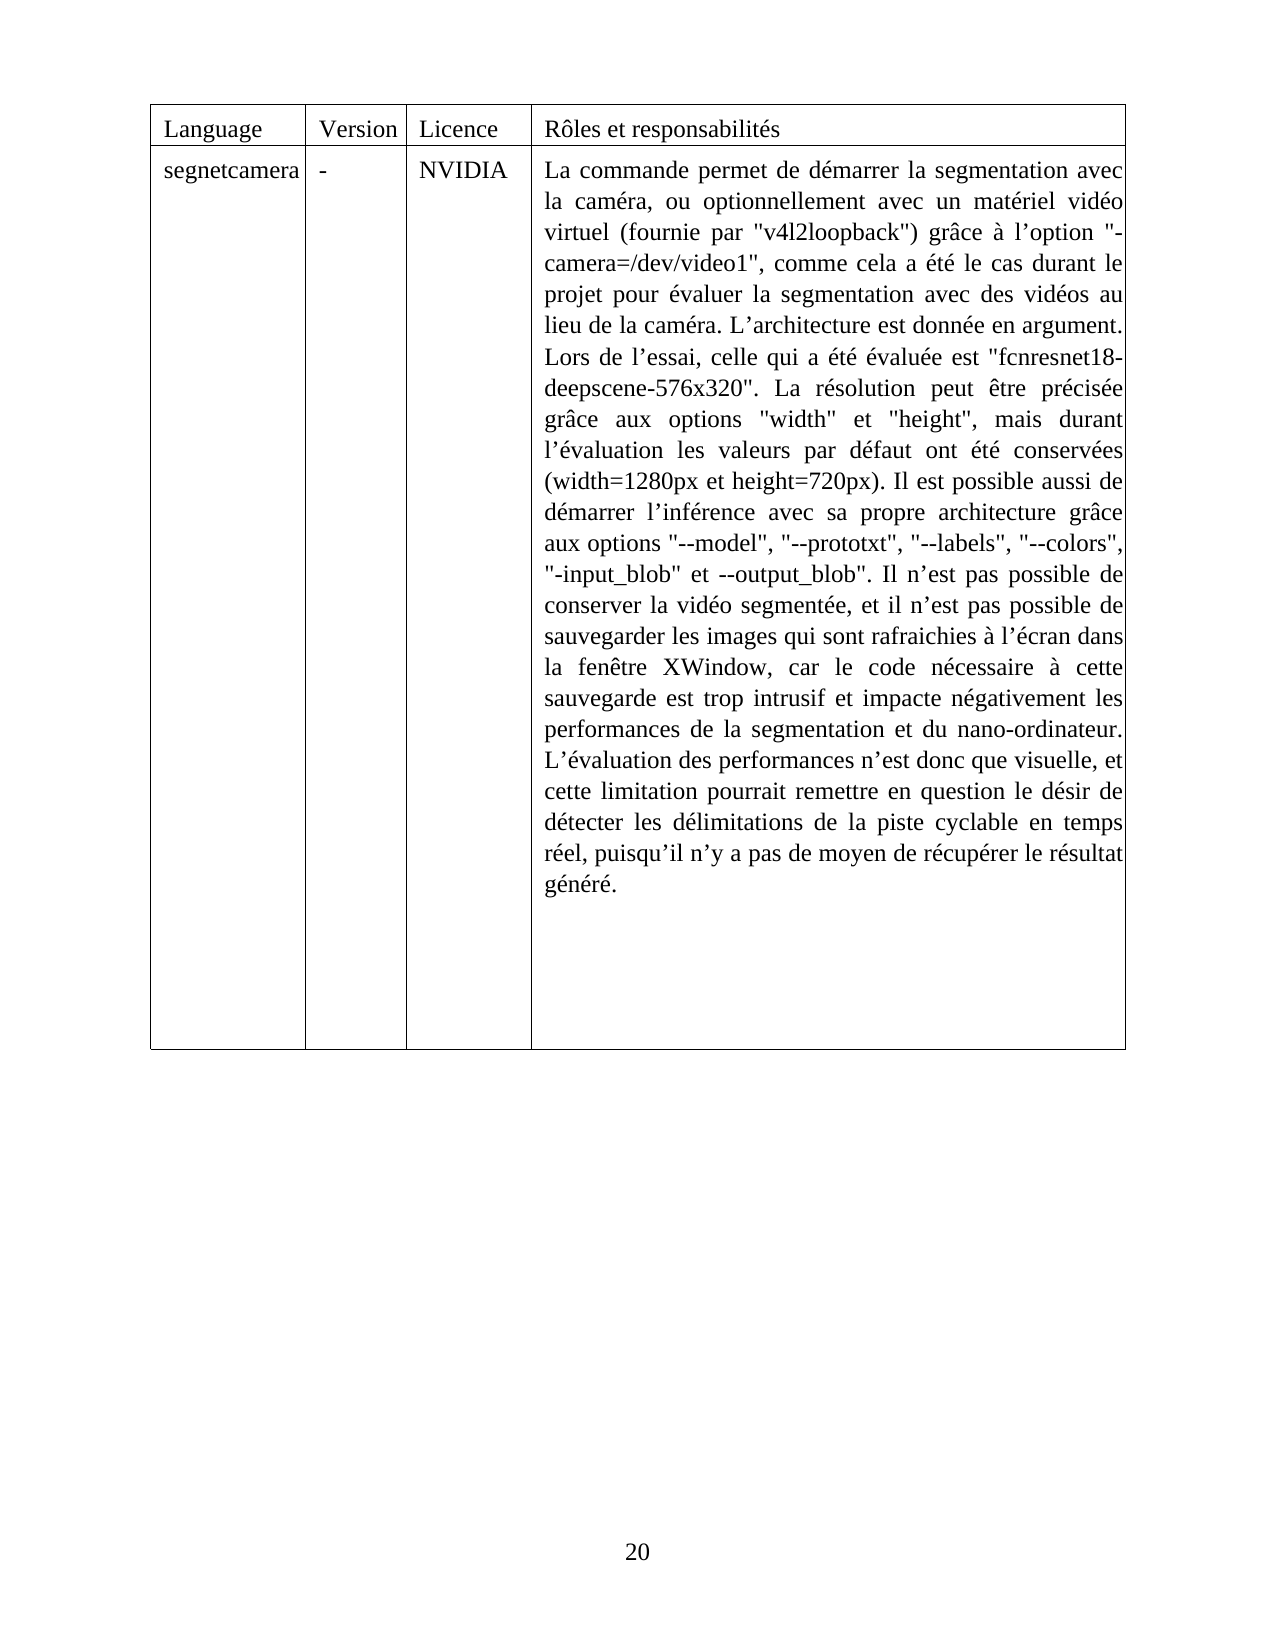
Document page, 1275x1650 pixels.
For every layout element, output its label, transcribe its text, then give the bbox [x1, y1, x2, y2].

table_cell - [306, 146, 406, 1049]
table_cell segnetcamera [151, 146, 305, 1049]
table_header Version [306, 105, 406, 145]
table_cell NVIDIA [407, 146, 531, 1049]
table_header Language [151, 105, 305, 145]
table_header Rôles et responsabilités [532, 105, 1125, 145]
table_header Licence [407, 105, 531, 145]
table_cell La commande permet de démarrer la segmentation avec la caméra, ou optionnellement avec un matériel vidéo virtuel (fournie par "v4l2loopback") grâce à l’option "-camera=/dev/video1", comme cela a été le cas durant le projet pour évaluer la segmentation avec des vidéos au lieu de la caméra. L’architecture est donnée en argument. Lors de l’essai, celle qui a été évaluée est "fcnresnet18-deepscene-576x320". La résolution peut être précisée grâce aux options "width" et "height", mais durant l’évaluation les valeurs par défaut ont été conservées (width=1280px et height=720px). Il est possible aussi de démarrer l’inférence avec sa propre architecture grâce aux options "--model", "--prototxt", "--labels", "--colors", "-input_blob" et --output_blob". Il n’est pas possible de conserver la vidéo segmentée, et il n’est pas possible de sauvegarder les images qui sont rafraichies à l’écran dans la fenêtre XWindow, car le code nécessaire à cette sauvegarde est trop intrusif et impacte négativement les performances de la segmentation et du nano-ordinateur. L’évaluation des performances n’est donc que visuelle, et cette limitation pourrait remettre en question le désir de détecter les délimitations de la piste cyclable en temps réel, puisqu’il n’y a pas de moyen de récupérer le résultat généré. [532, 146, 1125, 1049]
